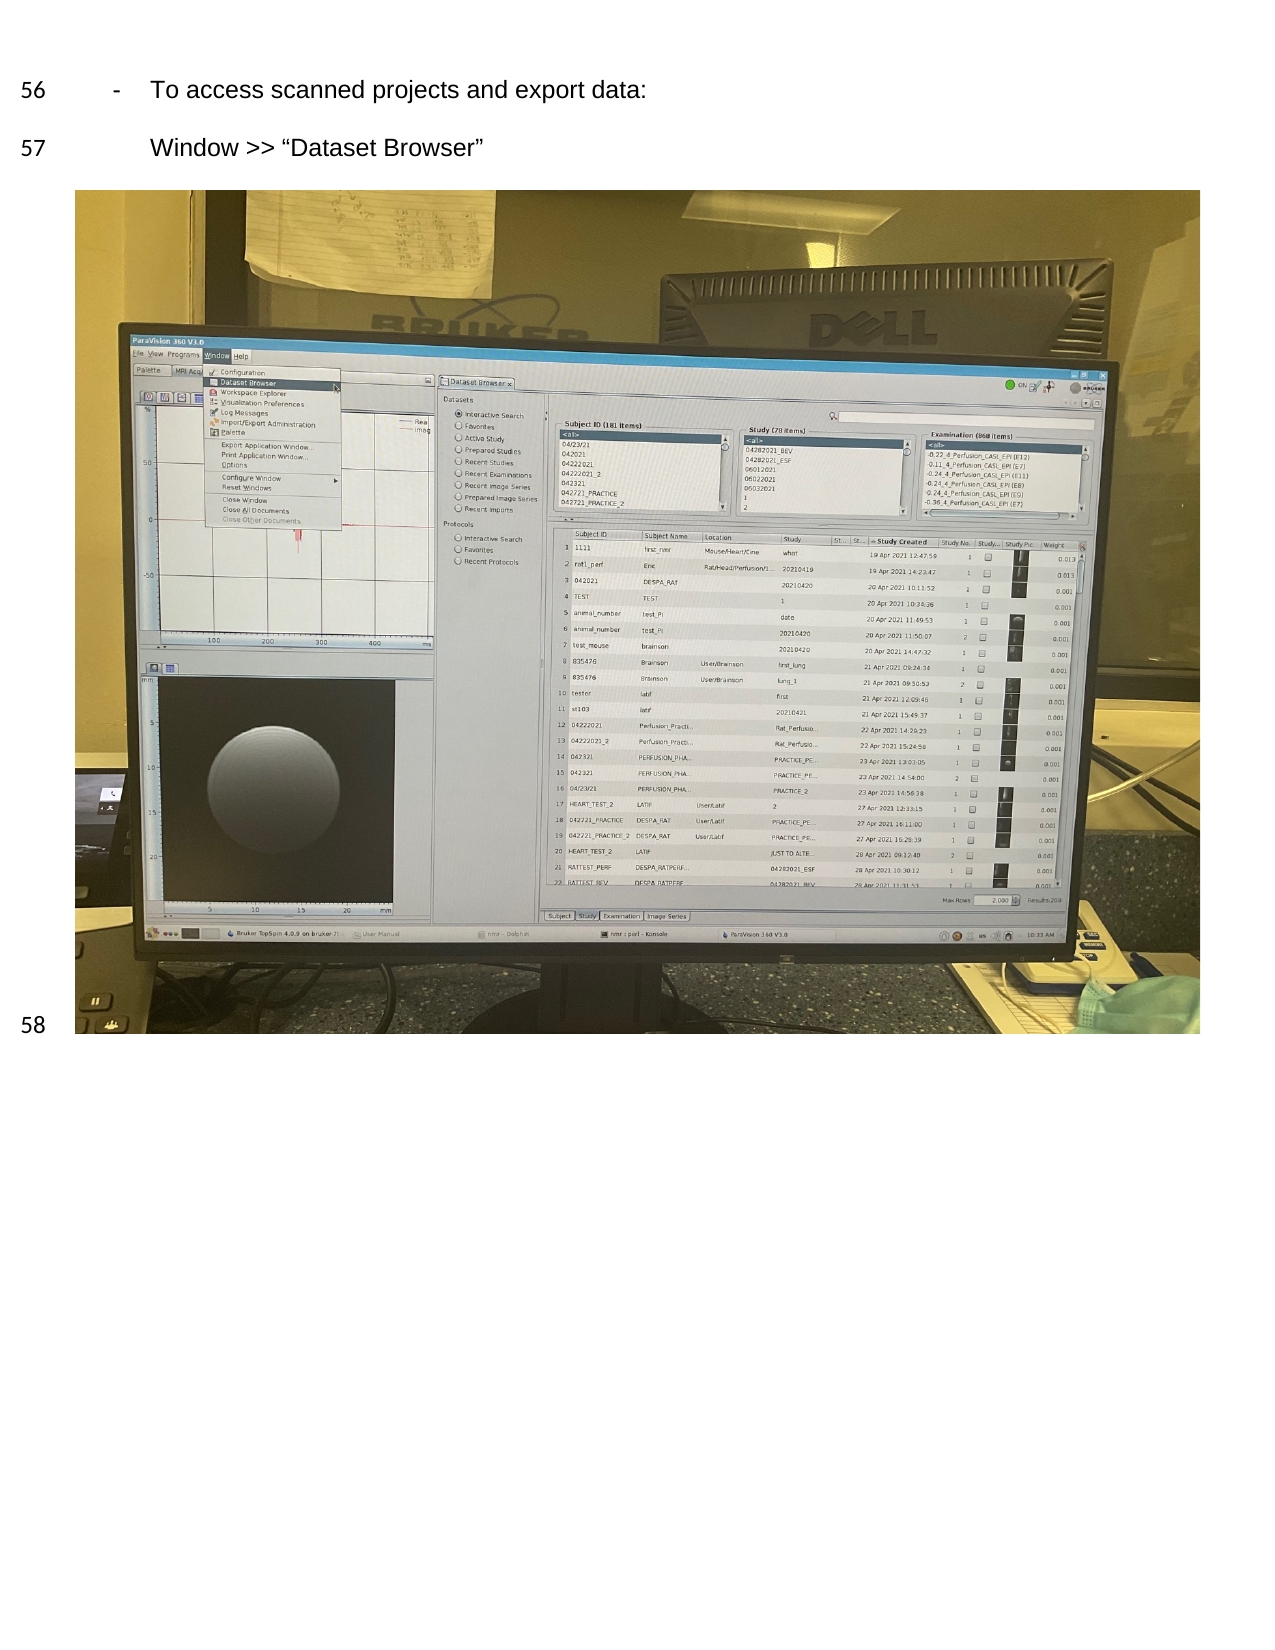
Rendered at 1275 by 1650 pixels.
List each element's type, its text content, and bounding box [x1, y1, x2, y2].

picture [75, 190, 1200, 1034]
list Window >> “Dataset Browser” [150, 132, 1200, 161]
list To access scanned projects and export data: [112, 75, 1200, 104]
